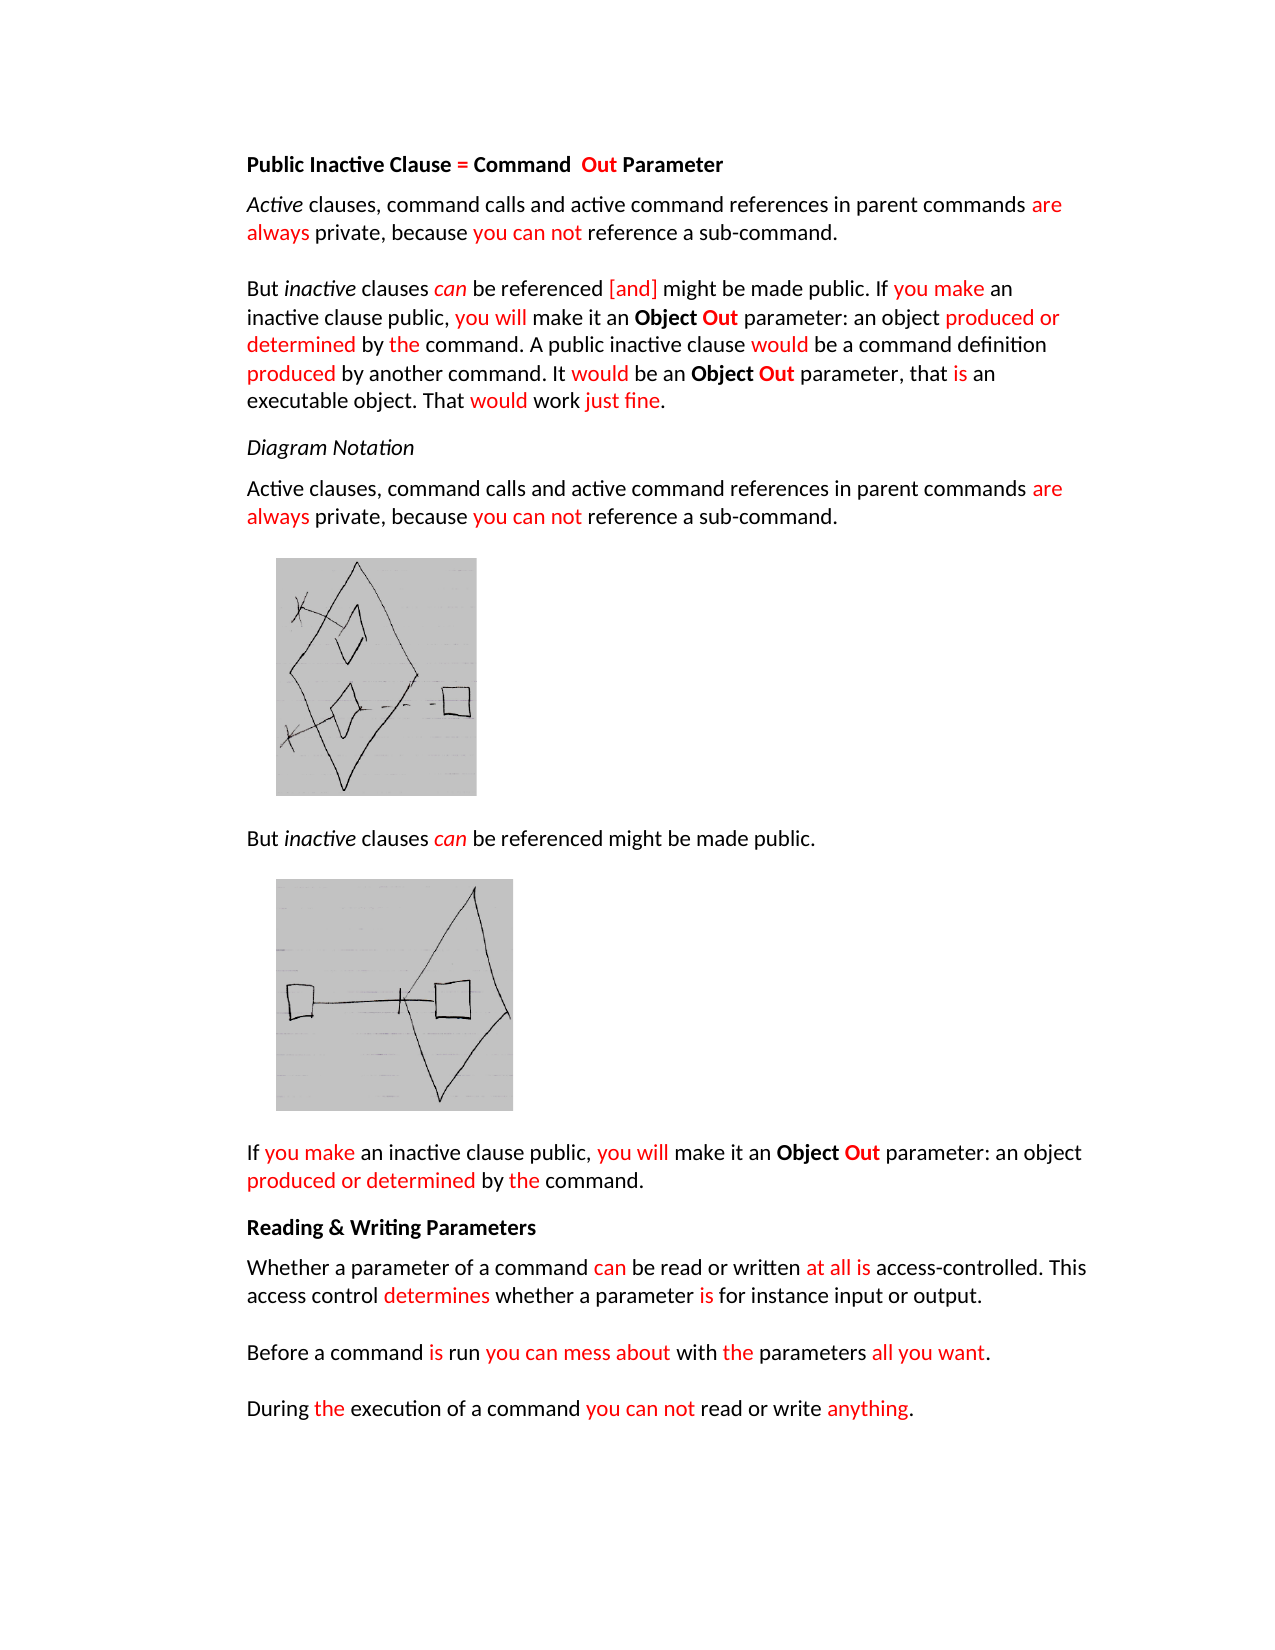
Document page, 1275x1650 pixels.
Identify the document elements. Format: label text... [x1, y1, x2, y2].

text During the execution of a command you can not read or write anything. [247, 1394, 1087, 1422]
subtitle Public Inactive Clause = Command Out Parameter [247, 150, 1087, 178]
subtitle Diagram Notation [247, 433, 1087, 461]
text Whether a parameter of a command can be read or written at all is access-controlled. This access control determines whether a parameter is for instance input or output. [247, 1253, 1087, 1309]
text Active clauses, command calls and active command references in parent commands are always private, because you can not reference a sub-command. [247, 191, 1087, 247]
subtitle Reading & Writing Parameters [247, 1213, 1087, 1241]
picture [276, 558, 477, 796]
picture [276, 879, 514, 1111]
text But inactive clauses can be referenced [and] might be made public. If you make an inactive clause public, you will make it an Object Out parameter: an object produced or determined by the command. A public inactive clause would be a command definition produced by another command. It would be an Object Out parameter, that is an executable object. That would work just fine. [247, 274, 1087, 415]
text Before a command is run you can mess about with the parameters all you want. [247, 1338, 1087, 1366]
text But inactive clauses can be referenced might be made public. [247, 824, 1087, 852]
text Active clauses, command calls and active command references in parent commands are always private, because you can not reference a sub-command. [247, 474, 1087, 530]
text If you make an inactive clause public, you will make it an Object Out parameter: an object produced or determined by the command. [247, 1138, 1087, 1194]
